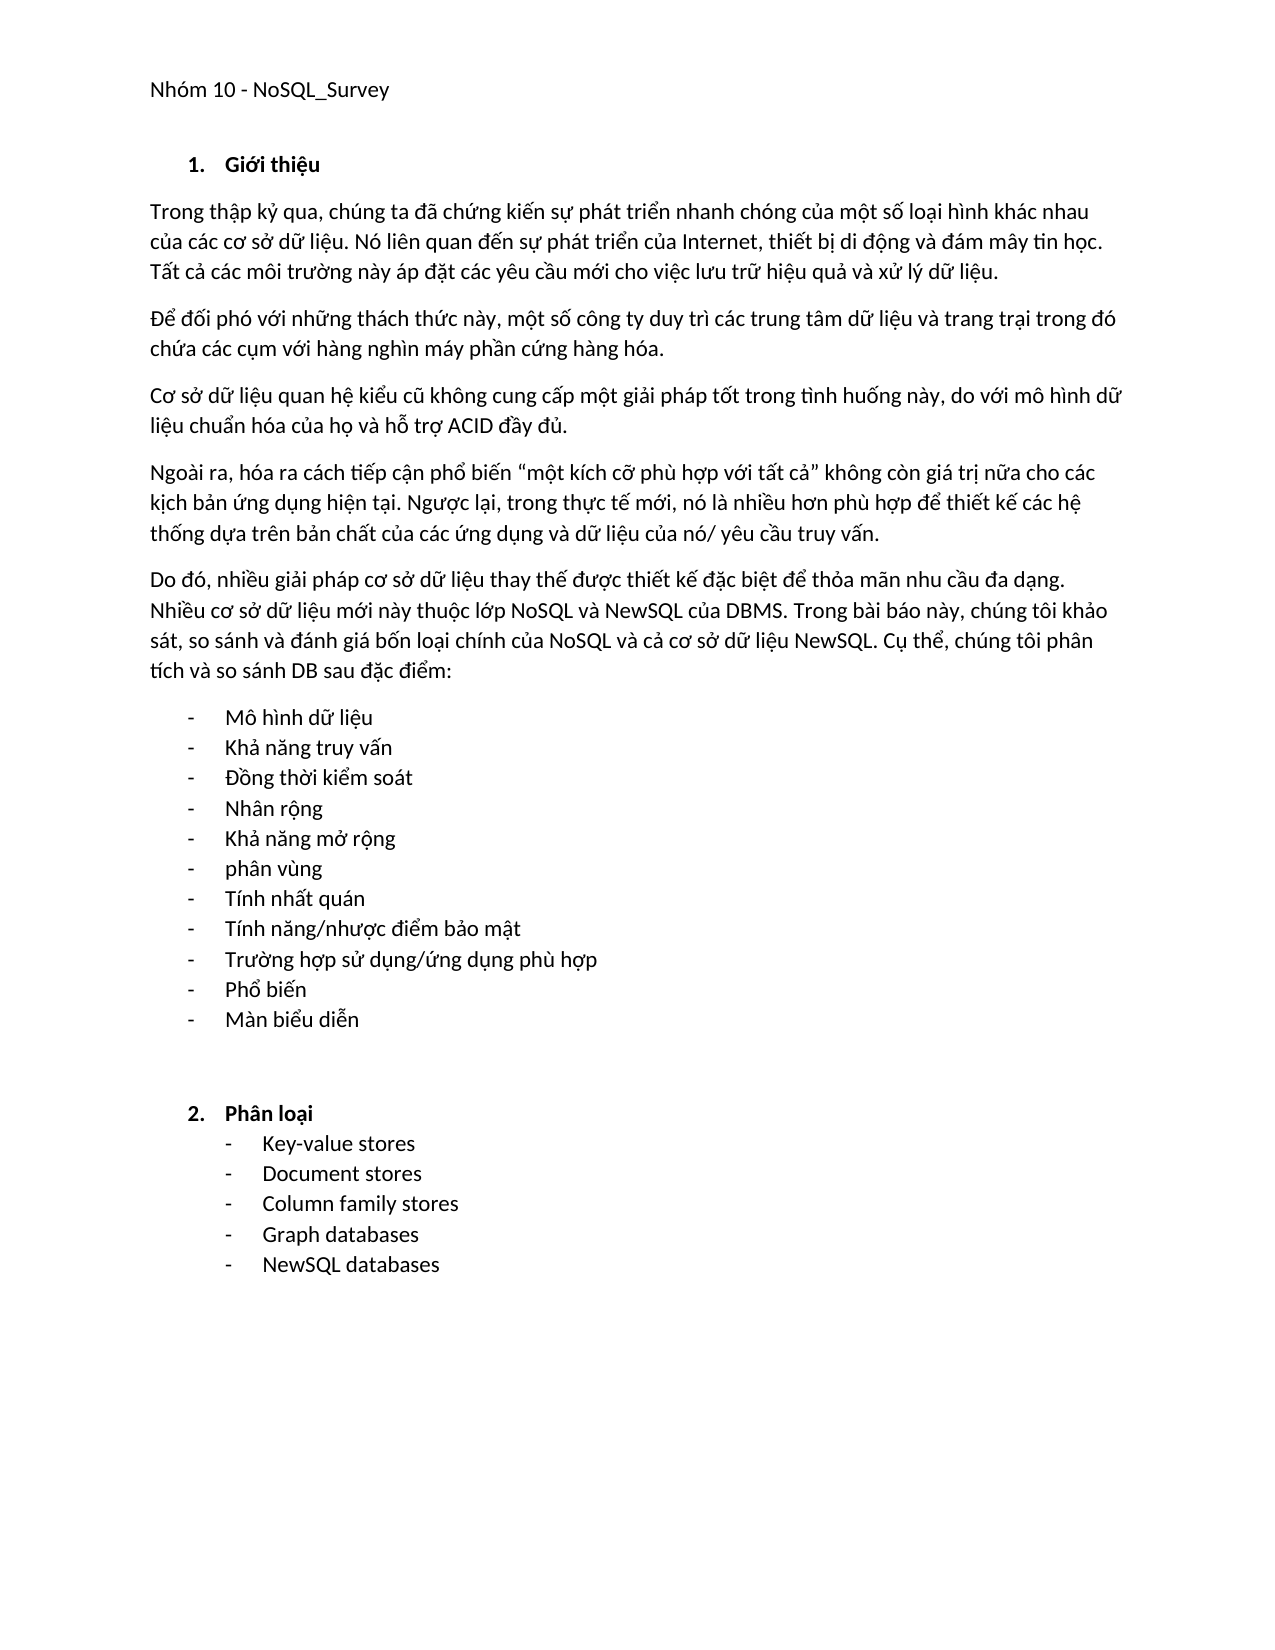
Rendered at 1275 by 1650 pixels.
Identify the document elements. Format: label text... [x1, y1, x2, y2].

text Trong thập kỷ qua, chúng ta đã chứng kiến sự phát triển nhanh chóng của một số loại hình khác nhau của các cơ sở dữ liệu. Nó liên quan đến sự phát triển của Internet, thiết bị di động và đám mây tin học. Tất cả các môi trường này áp đặt các yêu cầu mới cho việc lưu trữ hiệu quả và xử lý dữ liệu. [150, 197, 1125, 285]
list Document stores [225, 1159, 1125, 1187]
list phân vùng [187, 854, 1125, 882]
list NewSQL databases [225, 1250, 1125, 1278]
list Tính nhất quán [187, 884, 1125, 912]
list Tính năng/nhược điểm bảo mật [187, 914, 1125, 943]
list Giới thiệu [187, 150, 1125, 178]
list Khả năng truy vấn [187, 733, 1125, 761]
list Phổ biến [187, 975, 1125, 1003]
list Graph databases [225, 1220, 1125, 1248]
list Mô hình dữ liệu [187, 703, 1125, 731]
text Do đó, nhiều giải pháp cơ sở dữ liệu thay thế được thiết kế đặc biệt để thỏa mãn nhu cầu đa dạng. Nhiều cơ sở dữ liệu mới này thuộc lớp NoSQL và NewSQL của DBMS. Trong bài báo này, chúng tôi khảo sát, so sánh và đánh giá bốn loại chính của NoSQL và cả cơ sở dữ liệu NewSQL. Cụ thể, chúng tôi phân tích và so sánh DB sau đặc điểm: [150, 566, 1125, 684]
text Ngoài ra, hóa ra cách tiếp cận phổ biến “một kích cỡ phù hợp với tất cả” không còn giá trị nữa cho các kịch bản ứng dụng hiện tại. Ngược lại, trong thực tế mới, nó là nhiều hơn phù hợp để thiết kế các hệ thống dựa trên bản chất của các ứng dụng và dữ liệu của nó/ yêu cầu truy vấn. [150, 458, 1125, 547]
list Màn biểu diễn [187, 1005, 1125, 1033]
list Trường hợp sử dụng/ứng dụng phù hợp [187, 945, 1125, 973]
list Column family stores [225, 1189, 1125, 1218]
list Key-value stores [225, 1129, 1125, 1157]
text Cơ sở dữ liệu quan hệ kiểu cũ không cung cấp một giải pháp tốt trong tình huống này, do với mô hình dữ liệu chuẩn hóa của họ và hỗ trợ ACID đầy đủ. [150, 381, 1125, 439]
text Để đối phó với những thách thức này, một số công ty duy trì các trung tâm dữ liệu và trang trại trong đó chứa các cụm với hàng nghìn máy phần cứng hàng hóa. [150, 304, 1125, 362]
list Phân loại [187, 1099, 1125, 1127]
list Đồng thời kiểm soát [187, 763, 1125, 792]
list Khả năng mở rộng [187, 824, 1125, 852]
list Nhân rộng [187, 794, 1125, 822]
